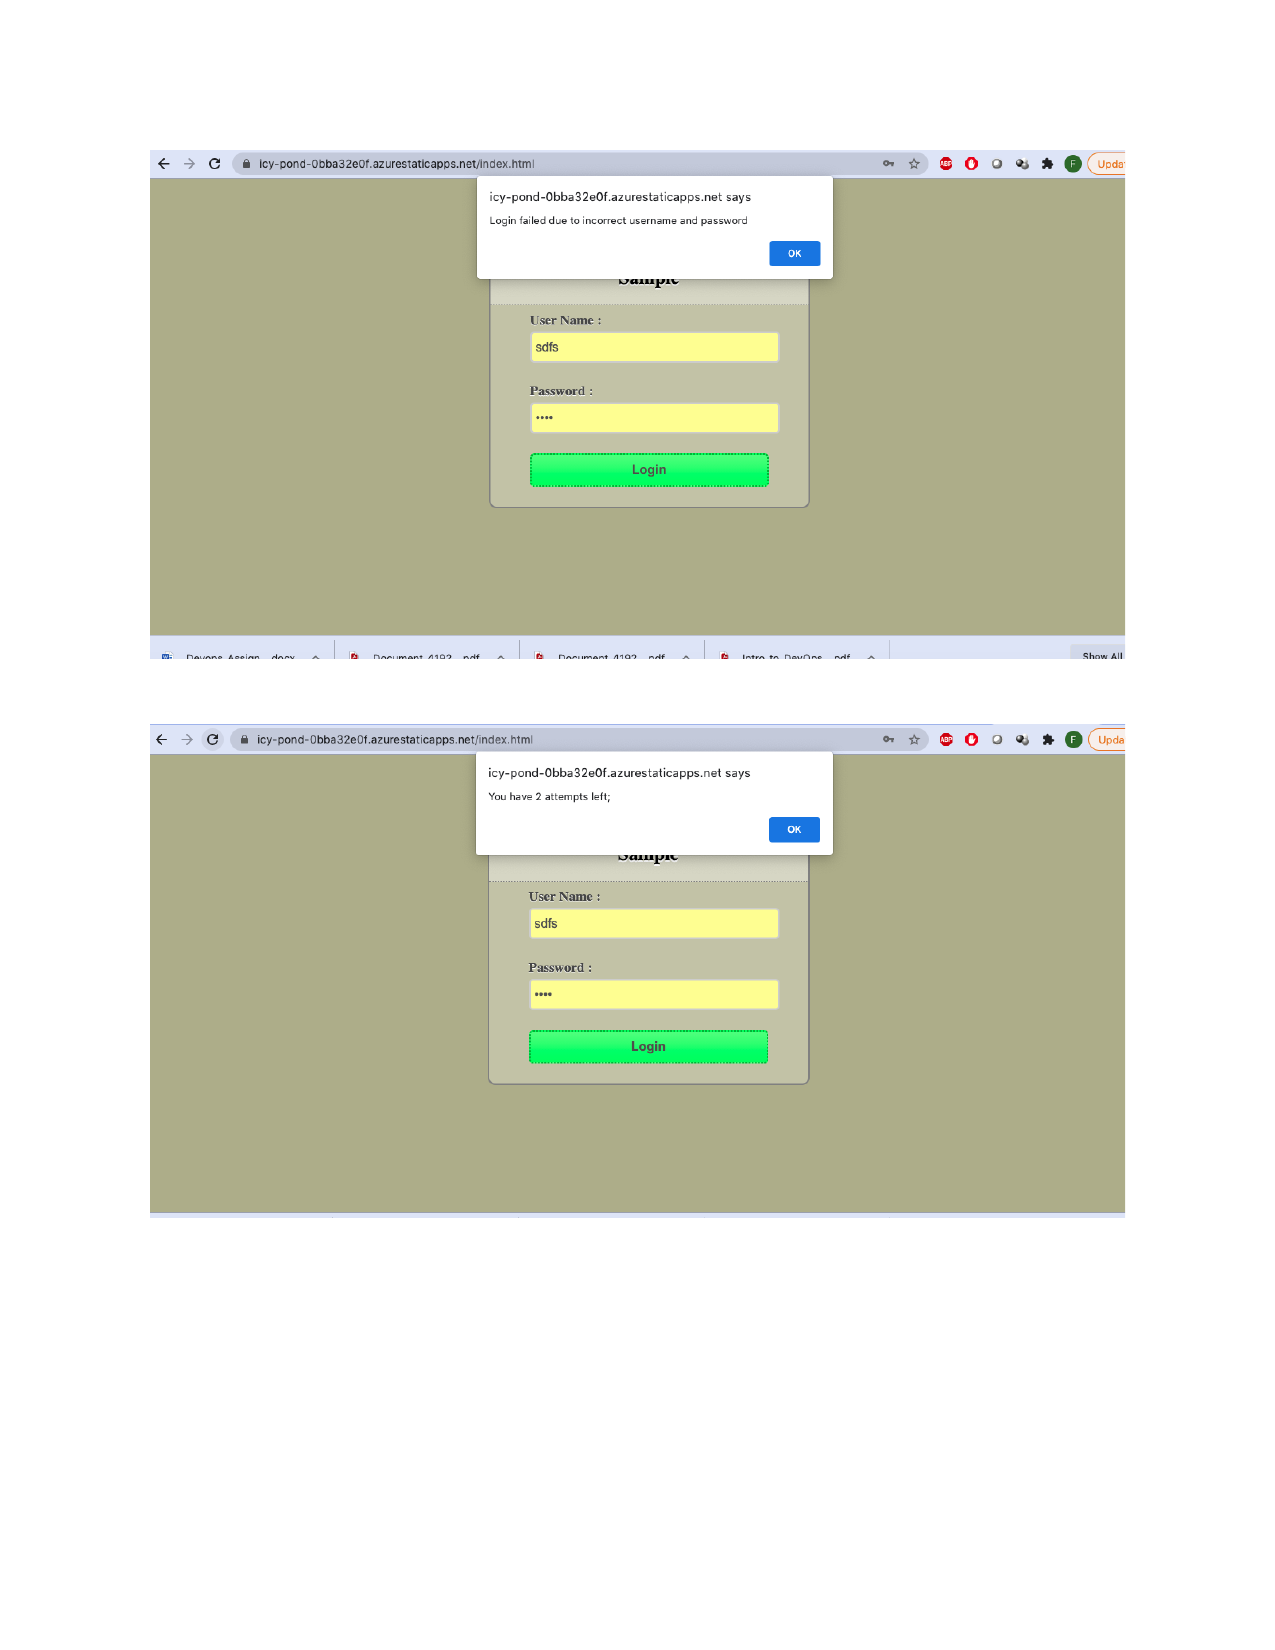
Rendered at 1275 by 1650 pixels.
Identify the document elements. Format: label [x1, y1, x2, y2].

picture [150, 724, 1125, 1218]
picture [150, 150, 1125, 659]
